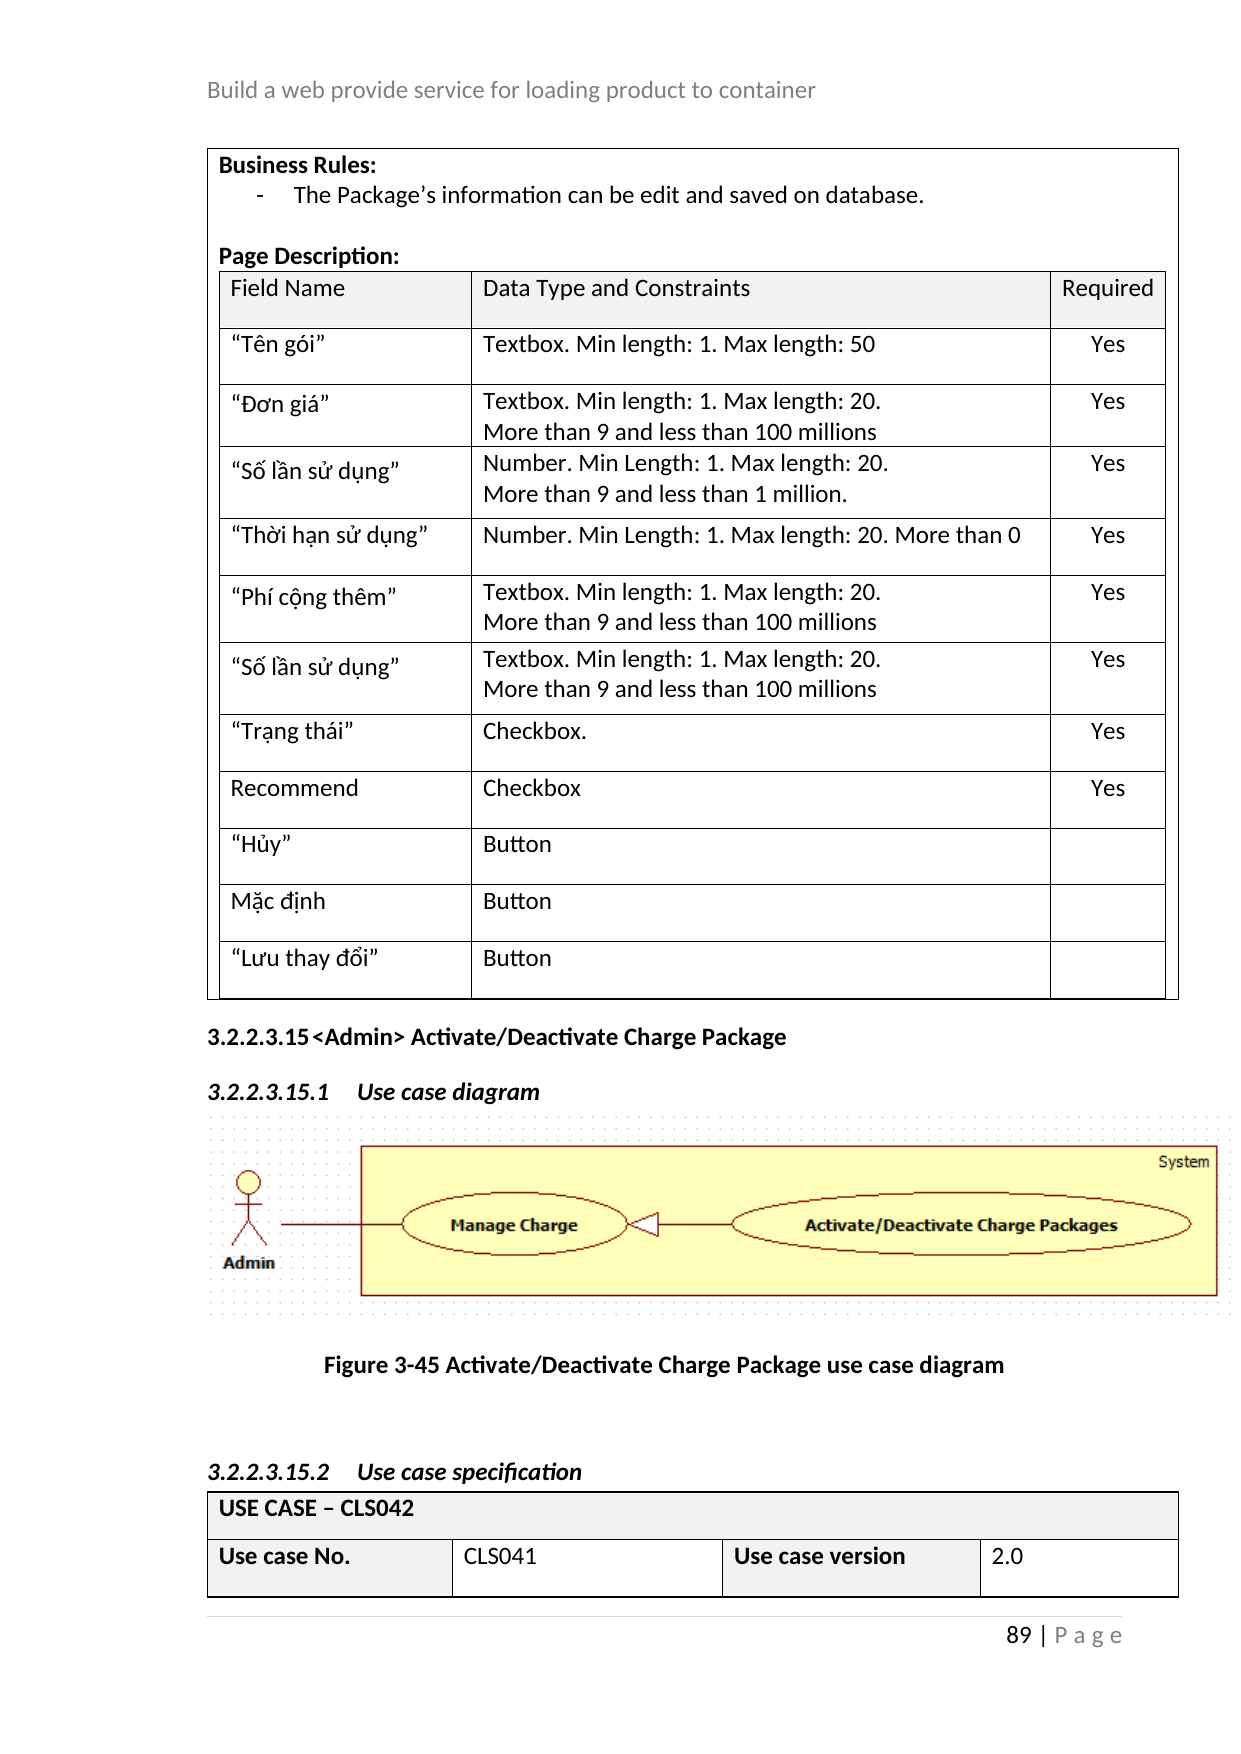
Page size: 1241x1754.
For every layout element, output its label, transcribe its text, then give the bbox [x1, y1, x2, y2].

table_cell CLS041 [453, 1540, 722, 1596]
table_cell 2.0 [981, 1540, 1178, 1596]
subtitle <Admin> Activate/Deactivate Charge Package [207, 1021, 1122, 1051]
subtitle Use case diagram [207, 1076, 1122, 1107]
table_header USE CASE – CLS042 [208, 1493, 1178, 1539]
text Figure 3-45 Activate/Deactivate Charge Package use case diagram [207, 1349, 1122, 1380]
picture [206, 1111, 1238, 1324]
table_cell Use case No. [208, 1540, 452, 1596]
subtitle Use case specification [207, 1456, 1122, 1487]
table_cell Use case version [723, 1540, 980, 1596]
